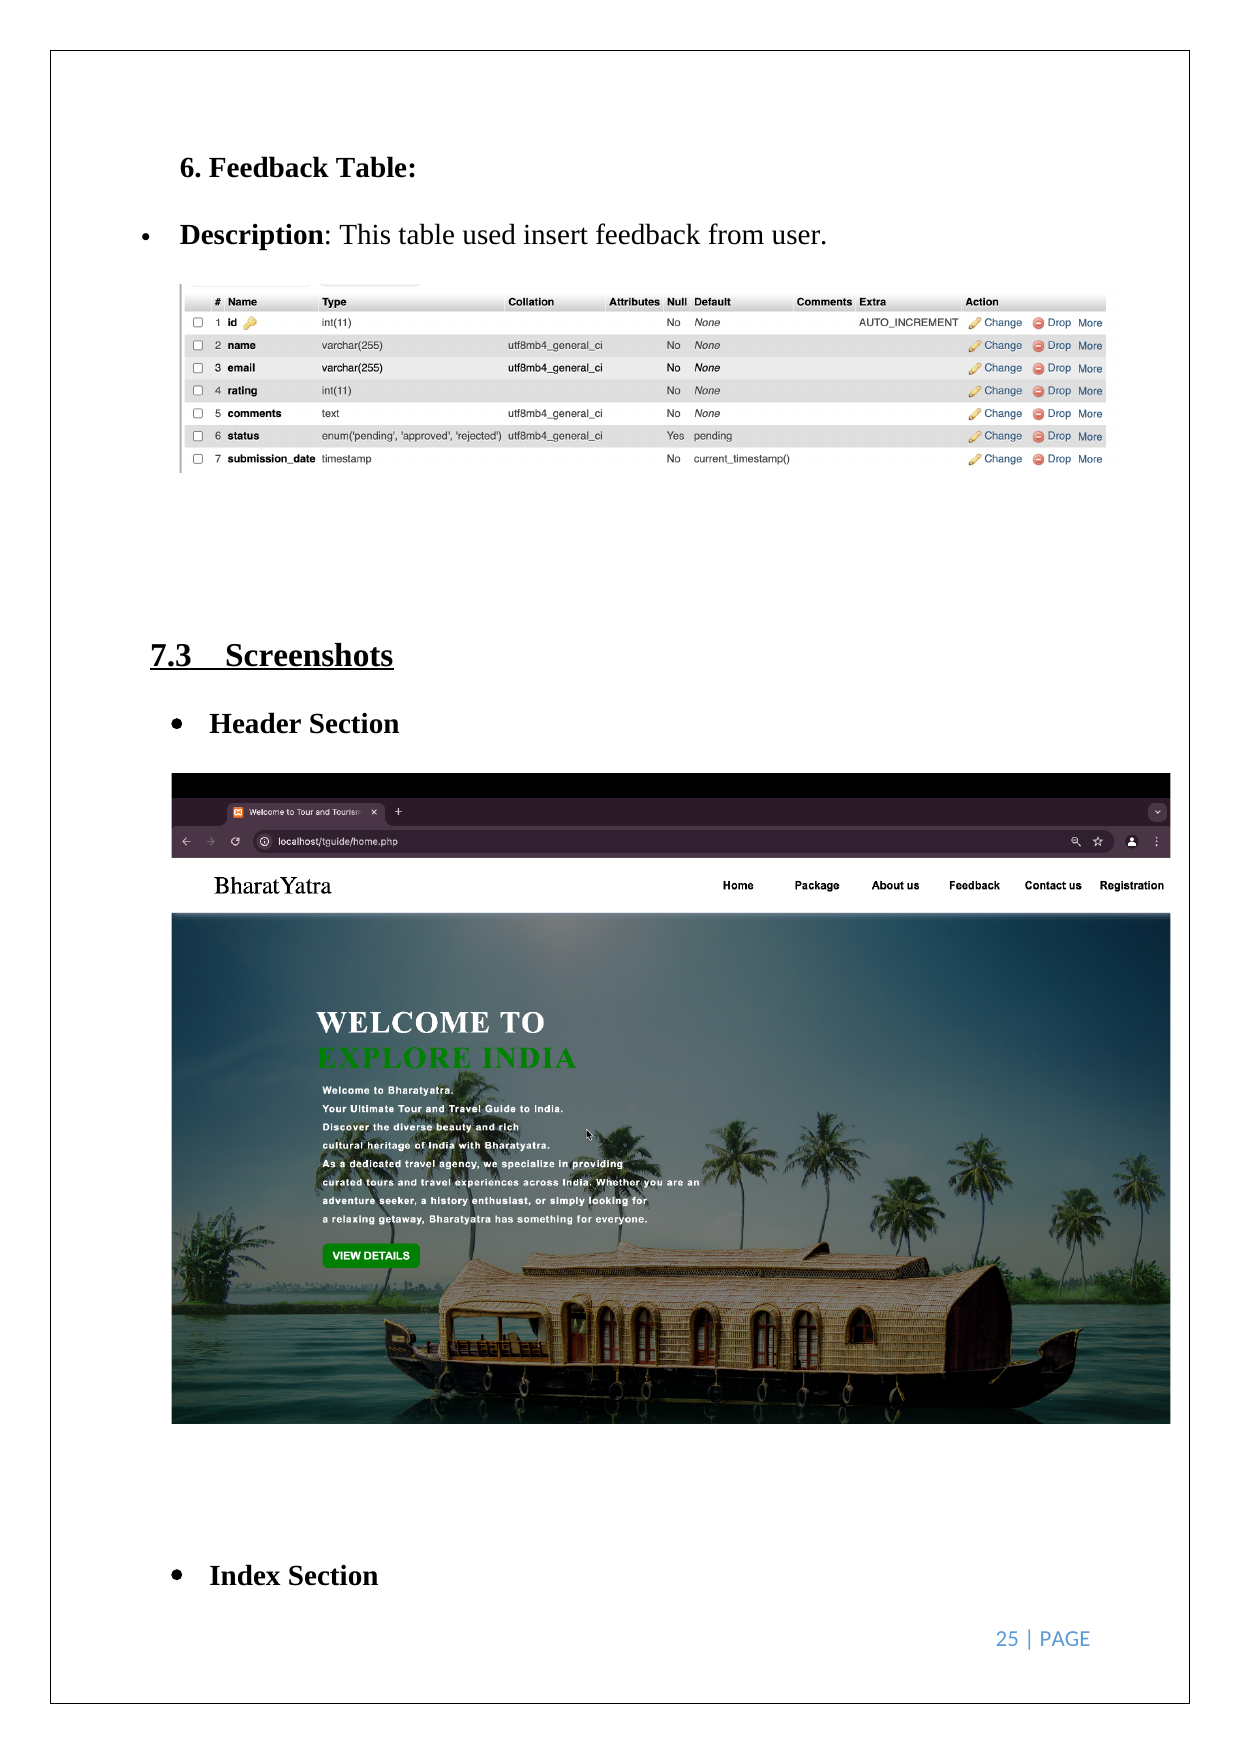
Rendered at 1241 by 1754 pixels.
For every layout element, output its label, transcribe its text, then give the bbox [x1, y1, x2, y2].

list Index Section [172, 1558, 1124, 1591]
picture [179, 284, 1120, 473]
list Description: This table used insert feedback from user. [142, 217, 1124, 251]
picture [171, 773, 1171, 1424]
subtitle 7.3 Screenshots [150, 635, 1124, 673]
list Header Section [172, 707, 1124, 740]
text 6. Feedback Table: [179, 150, 1124, 183]
